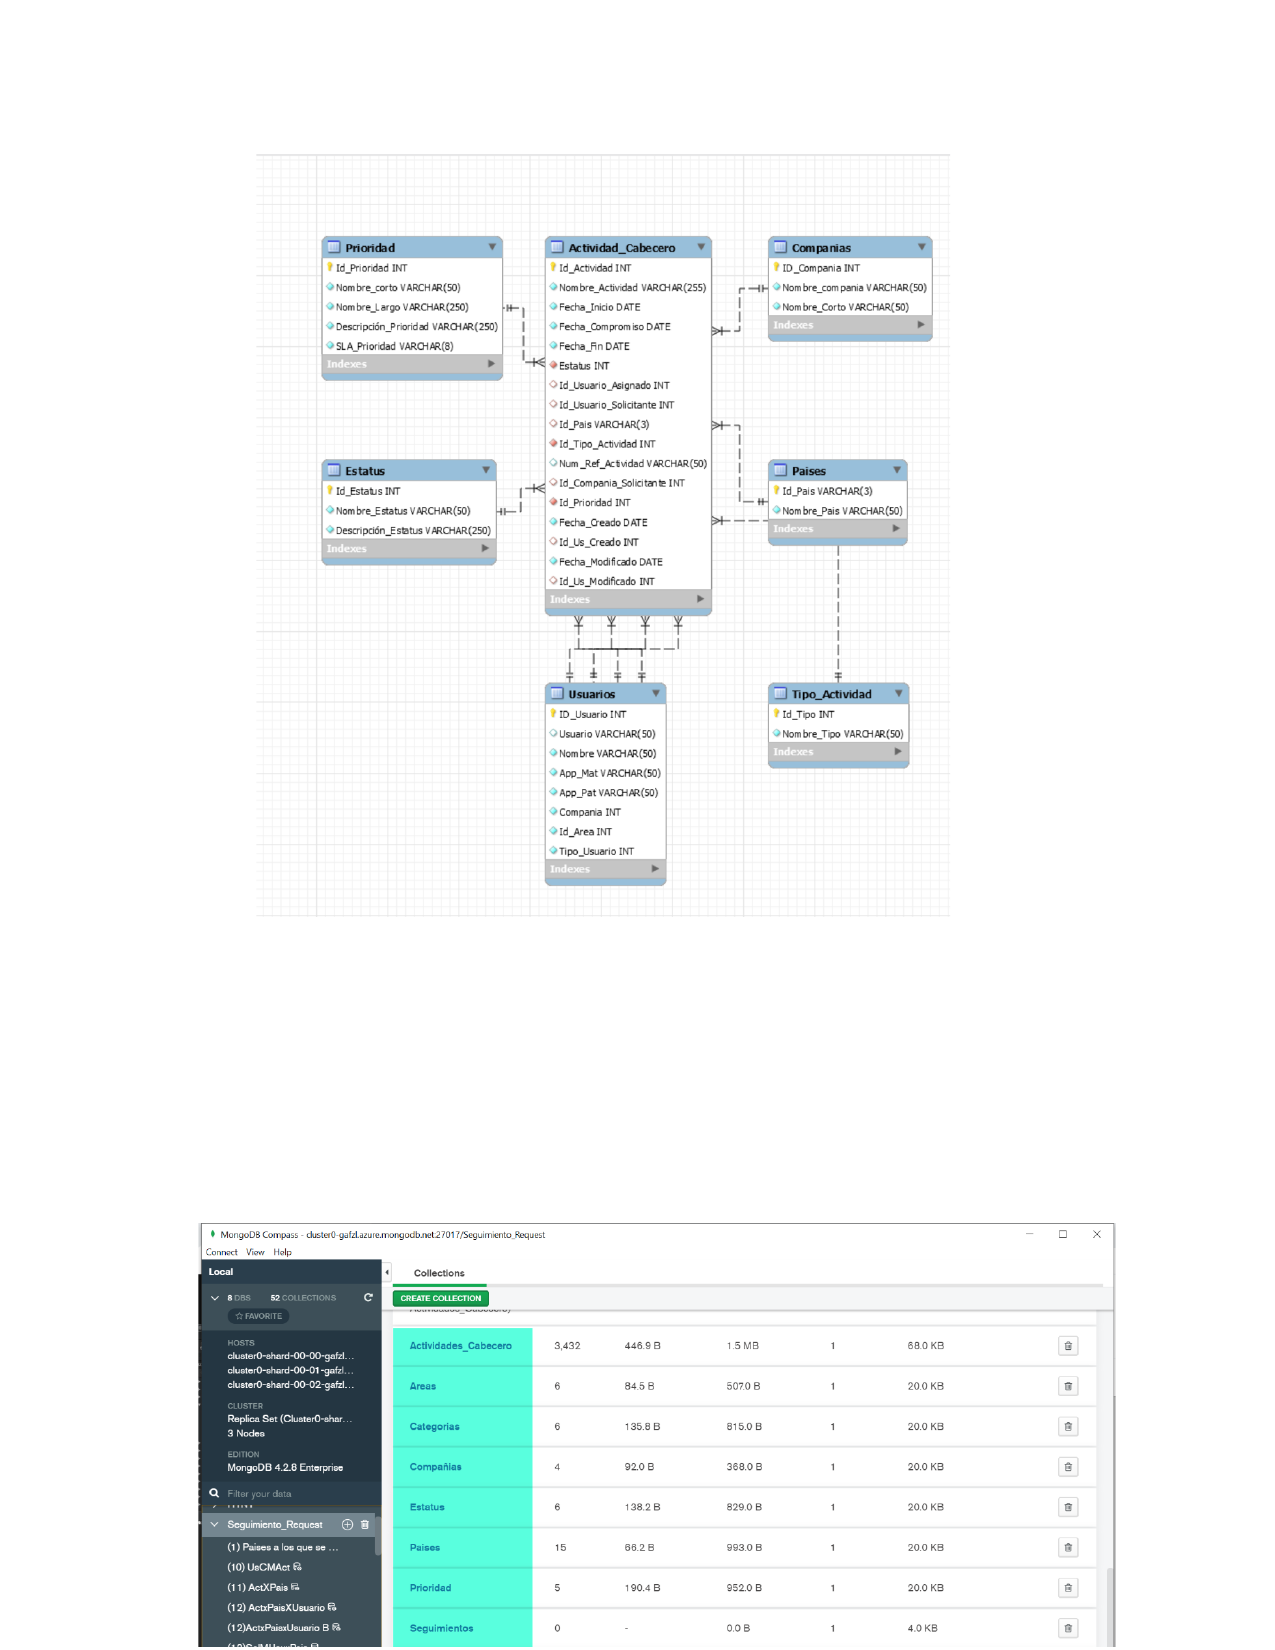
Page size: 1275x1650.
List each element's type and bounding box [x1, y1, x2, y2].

picture [256, 154, 951, 917]
picture [196, 1223, 1114, 1646]
